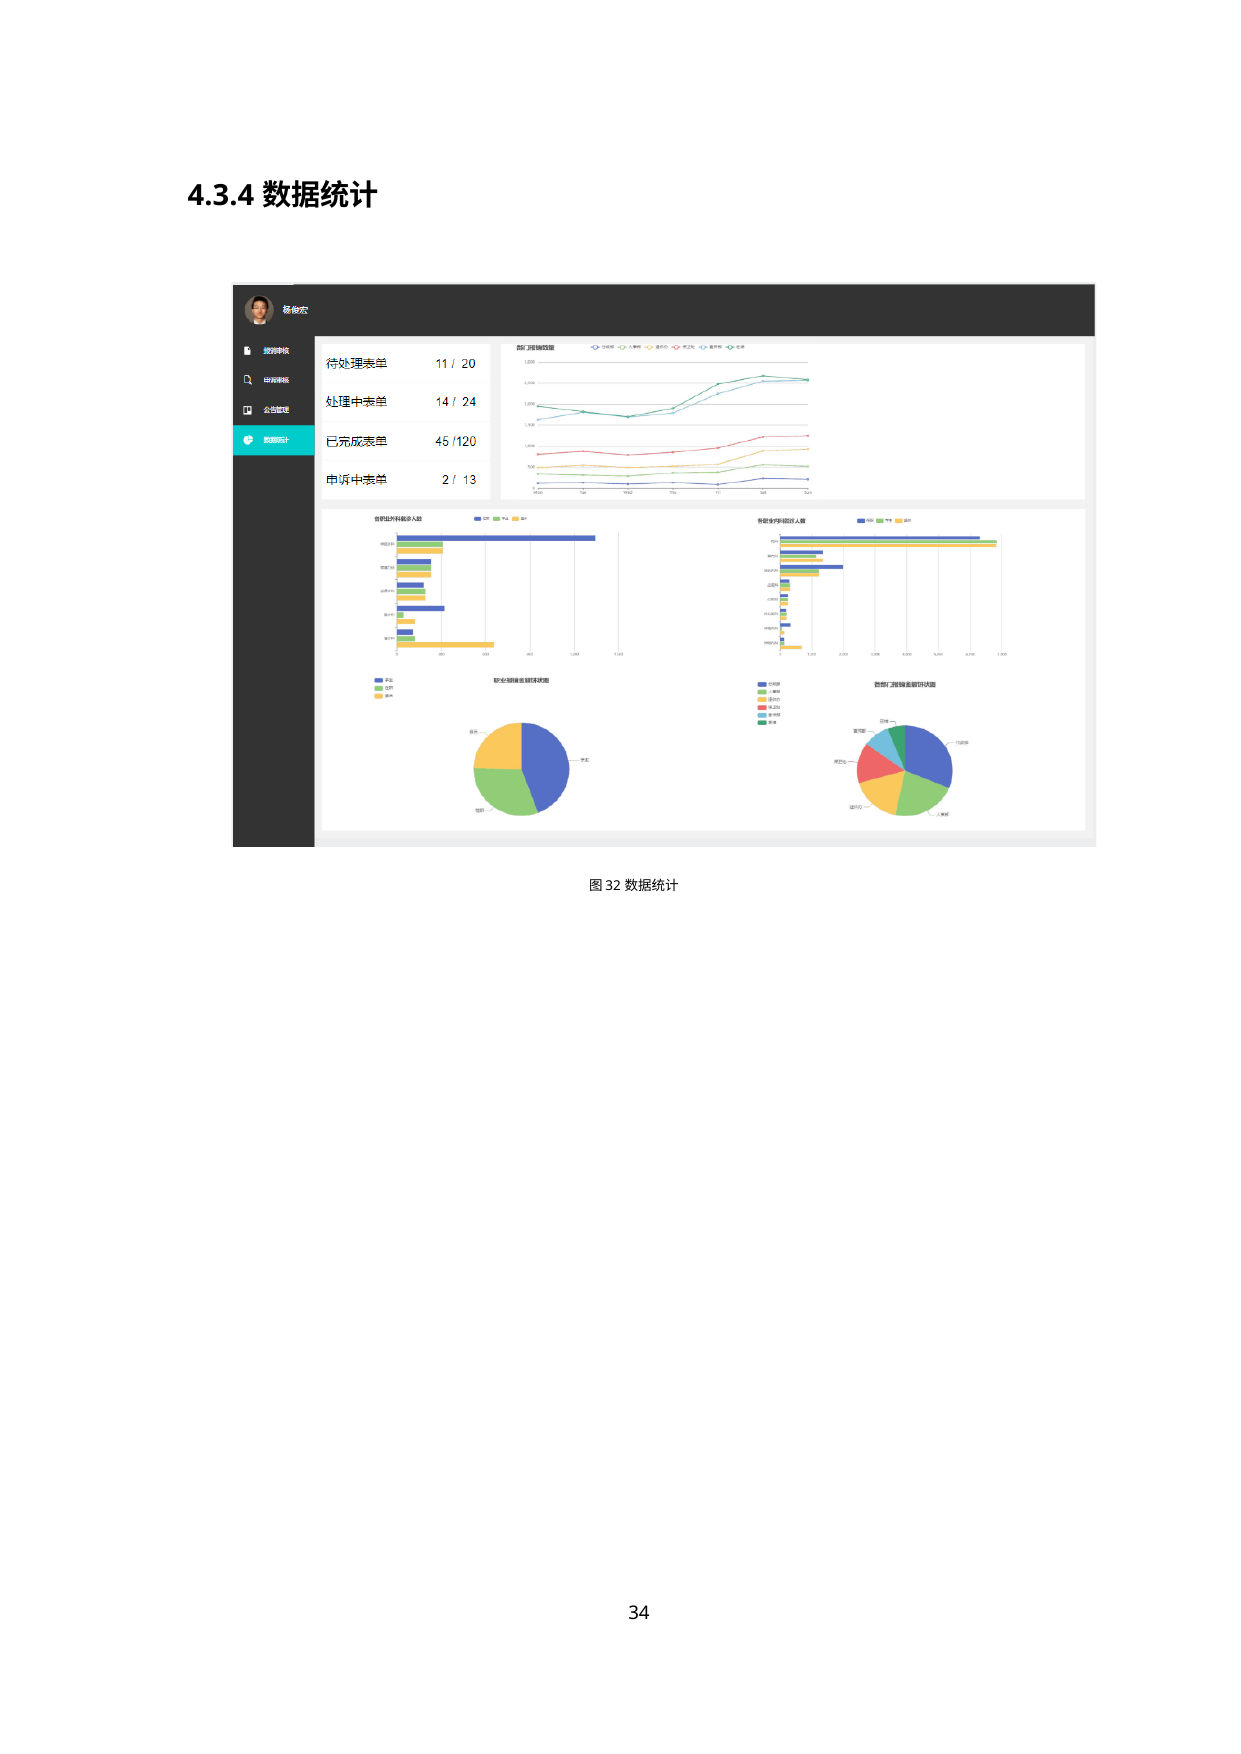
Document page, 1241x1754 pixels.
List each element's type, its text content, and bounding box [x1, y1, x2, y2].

picture [231, 282, 1097, 847]
text 图32 数据统计 [187, 868, 1053, 900]
subtitle 4.3.4 数据统计 [187, 160, 1053, 225]
